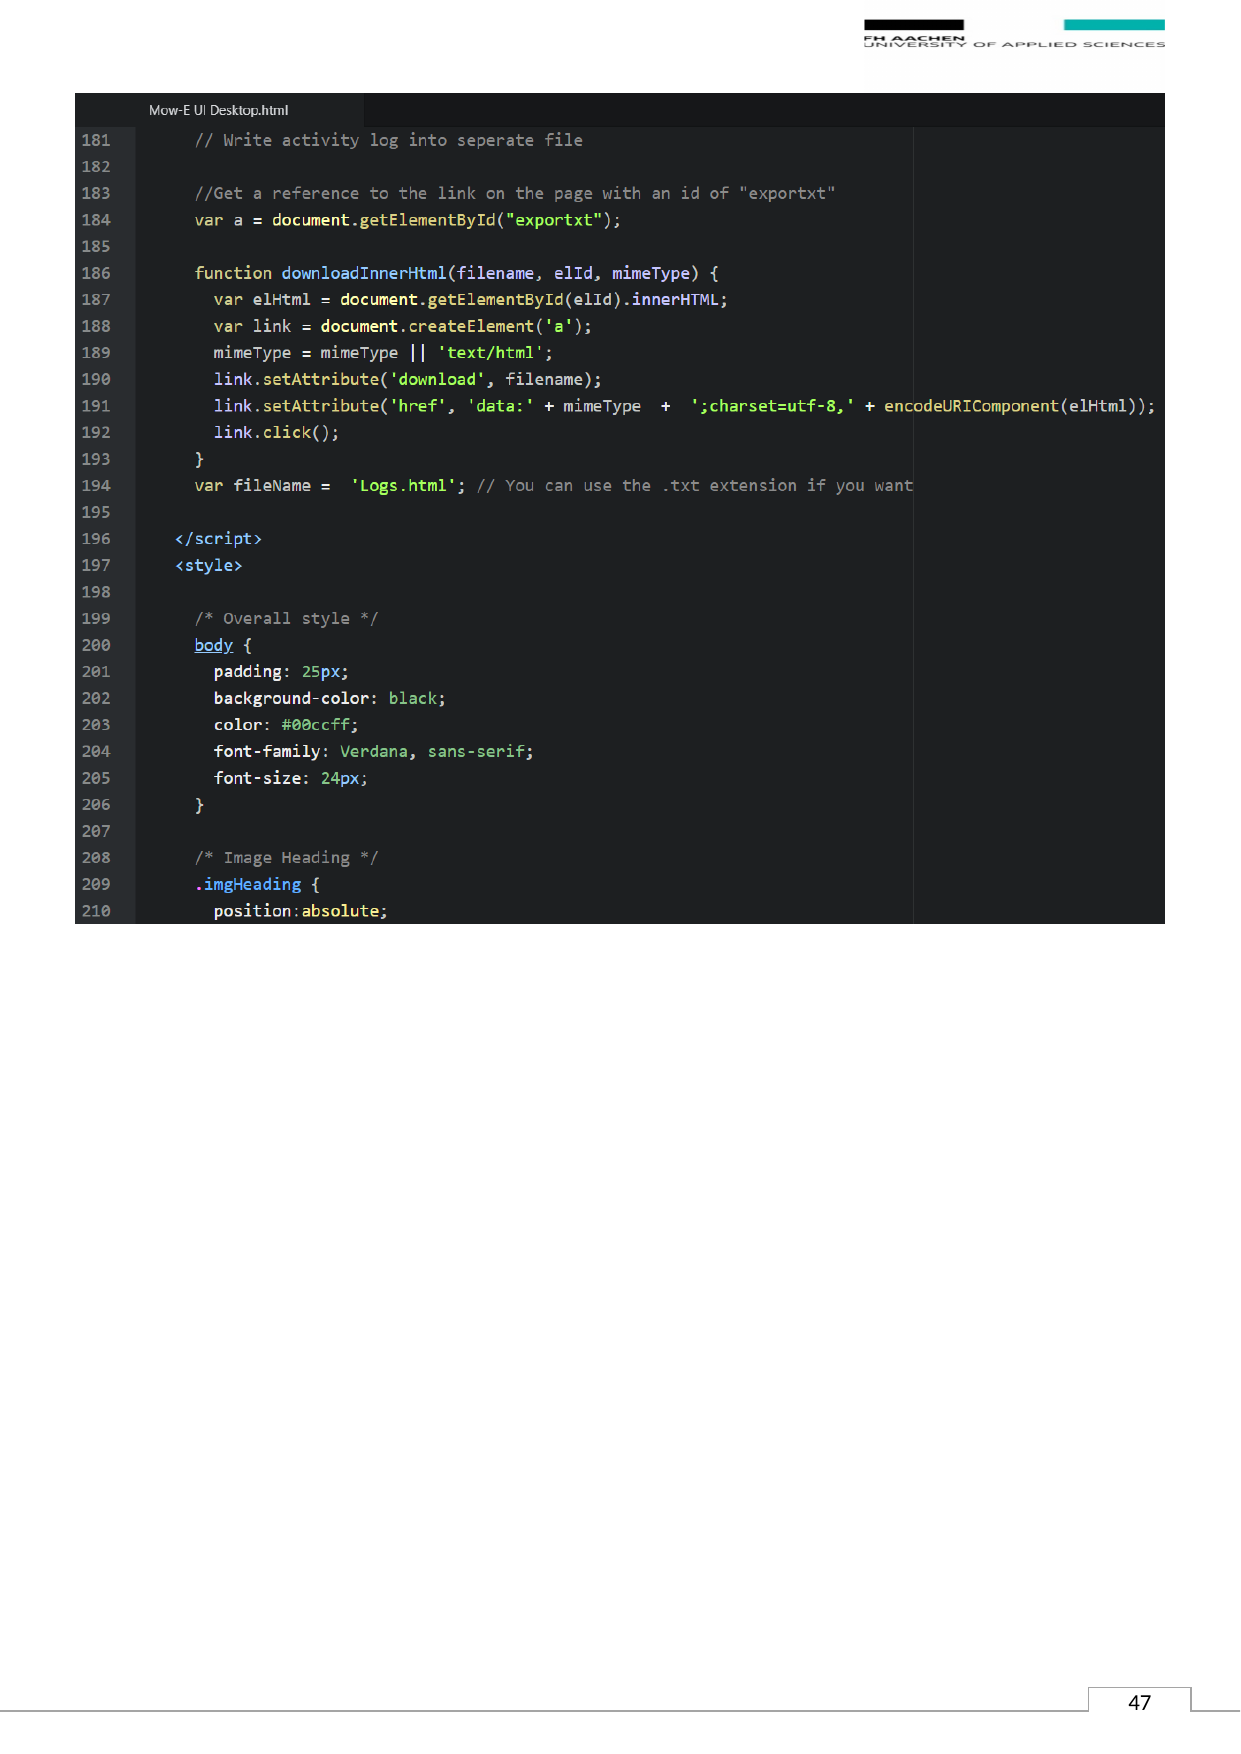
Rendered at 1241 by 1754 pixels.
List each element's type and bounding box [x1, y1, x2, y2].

picture [75, 1, 1165, 924]
